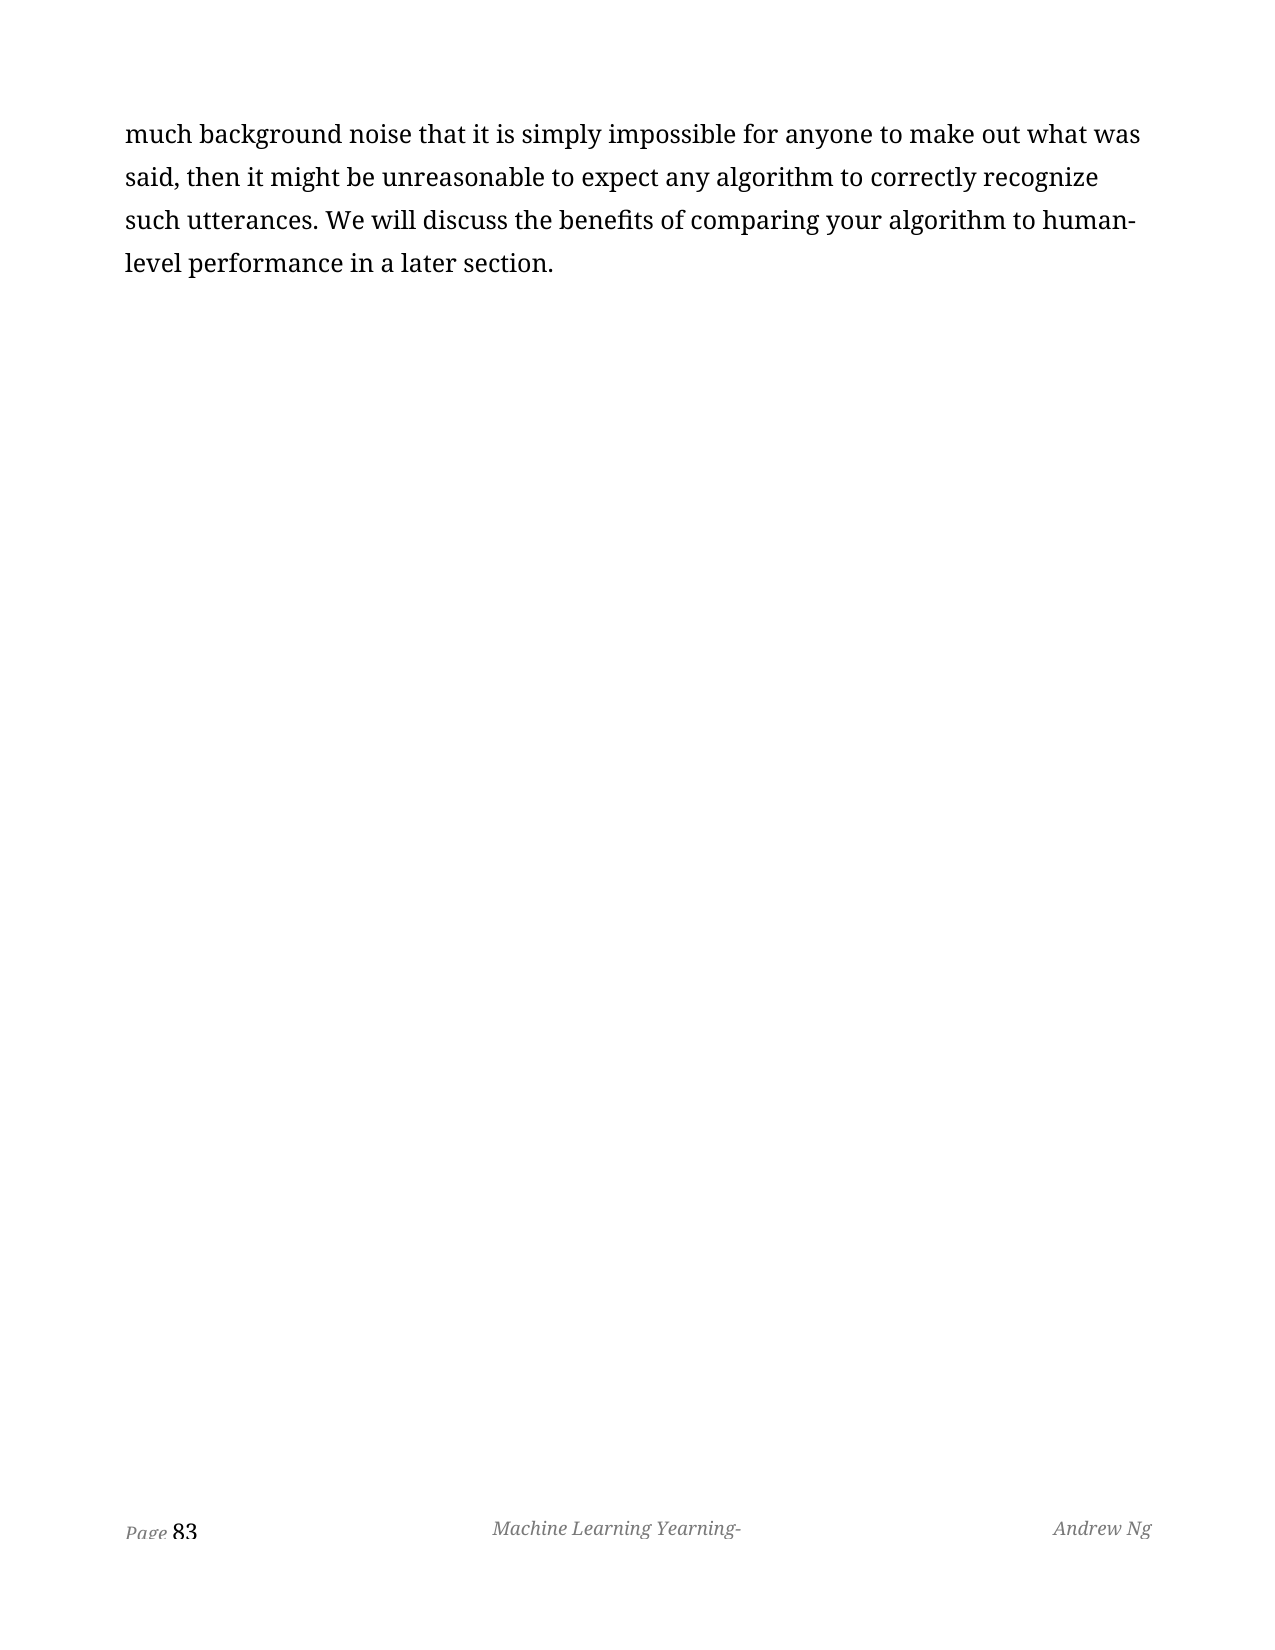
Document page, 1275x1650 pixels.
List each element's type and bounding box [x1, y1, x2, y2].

text [125, 117, 1144, 279]
